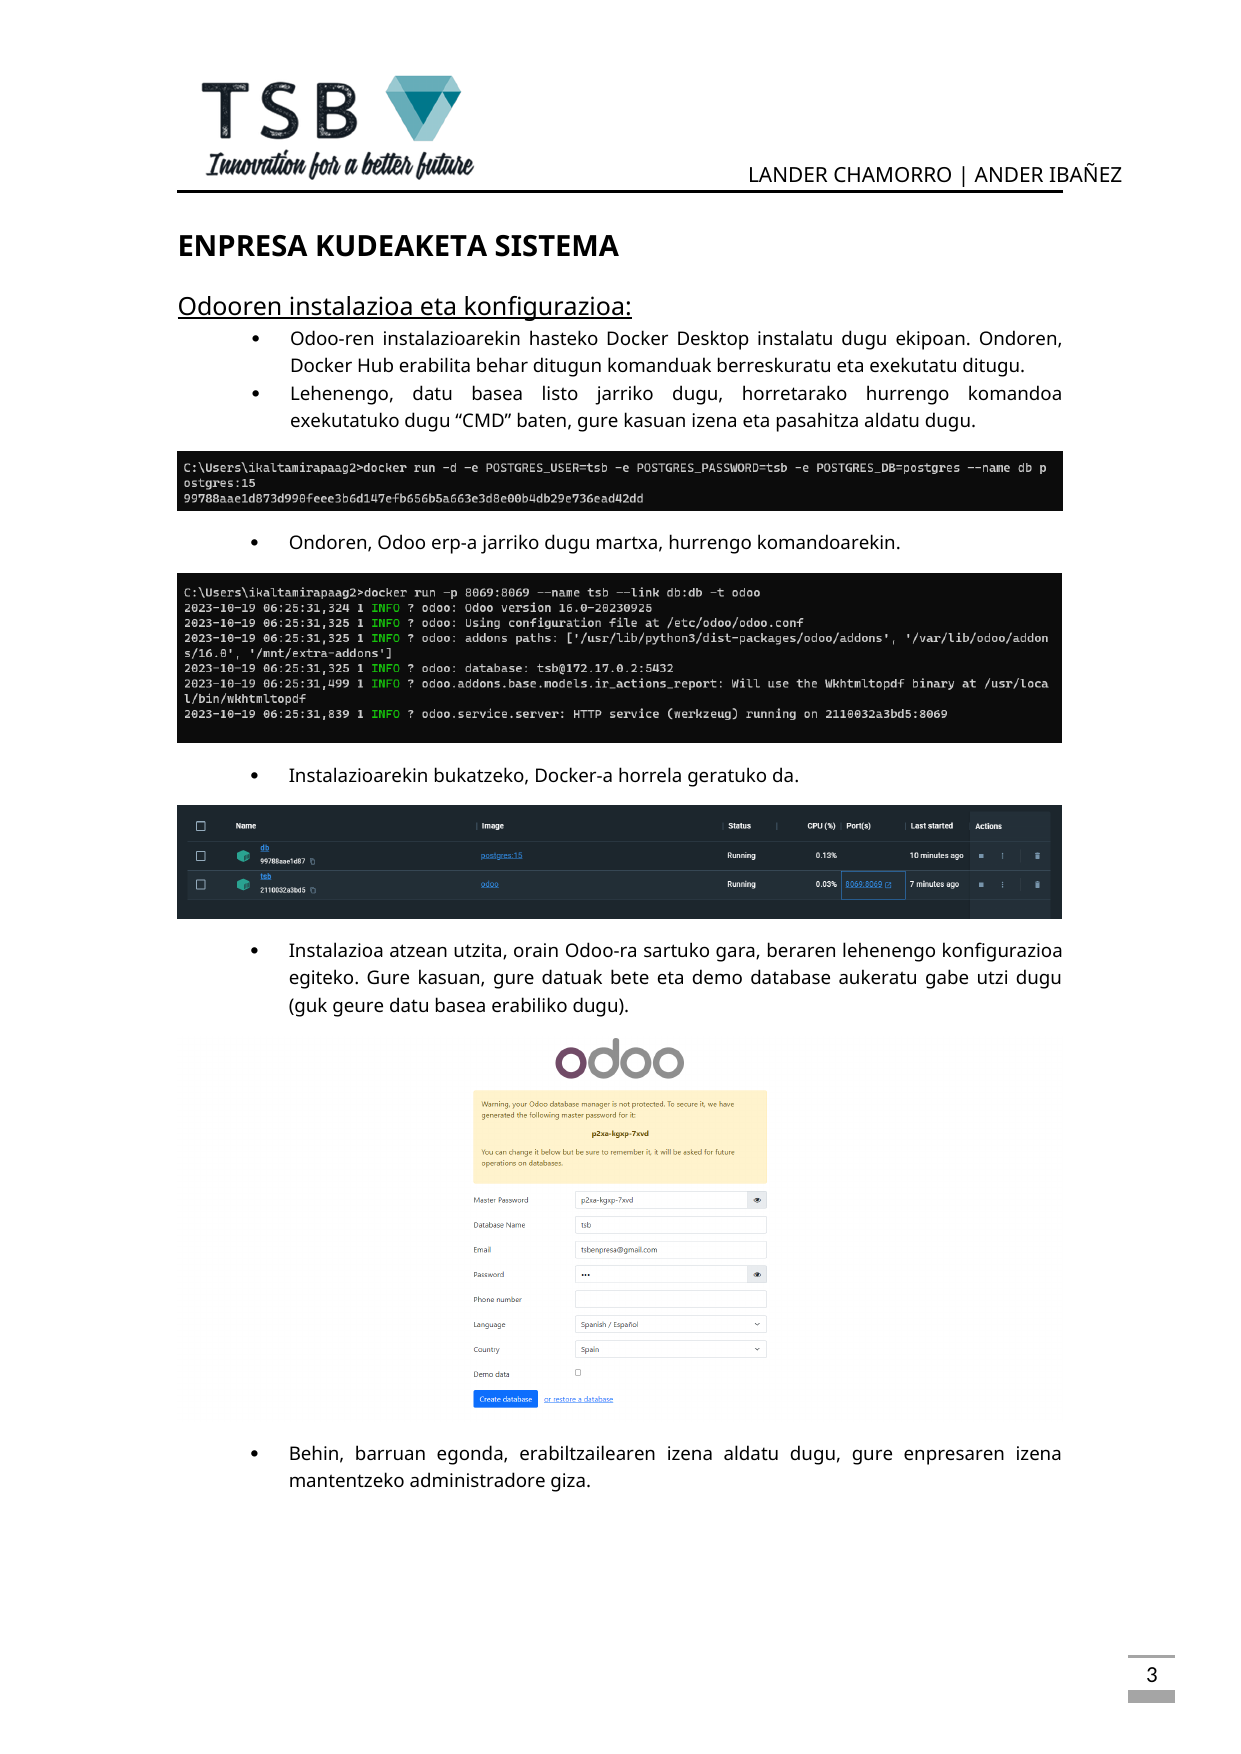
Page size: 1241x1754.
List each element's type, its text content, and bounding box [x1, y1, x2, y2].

subtitle Odooren instalazioa eta konfigurazioa: [177, 288, 1063, 322]
subtitle ENPRESA KUDEAKETA SISTEMA [177, 226, 1063, 265]
list Odoo-ren instalazioarekin hasteko Docker Desktop instalatu dugu ekipoan. Ondoren, Docker Hub erabilita behar ditugun komanduak berreskuratu eta exekutatu ditugu. [252, 325, 1063, 378]
picture [177, 451, 1063, 511]
list Behin, barruan egonda, erabiltzailearen izena aldatu dugu, gure enpresaren izena mantentzeko administradore giza. [251, 1440, 1063, 1493]
list Lehenengo, datu basea listo jarriko dugu, horretarako hurrengo komandoa exekutatuko dugu “CMD” baten, gure kasuan izena eta pasahitza aldatu dugu. [252, 380, 1063, 433]
list Ondoren, Odoo erp-a jarriko dugu martxa, hurrengo komandoarekin. [251, 529, 1063, 555]
list Instalazioa atzean utzita, orain Odoo-ra sartuko gara, beraren lehenengo konfigurazioa egiteko. Gure kasuan, gure datuak bete eta demo database aukeratu gabe utzi dugu (guk geure datu basea erabiliko dugu). [251, 937, 1063, 1018]
picture [177, 573, 1062, 743]
picture [177, 805, 1062, 919]
list Instalazioarekin bukatzeko, Docker-a horrela geratuko da. [251, 762, 1063, 787]
picture [177, 73, 501, 182]
picture [177, 1036, 1063, 1422]
